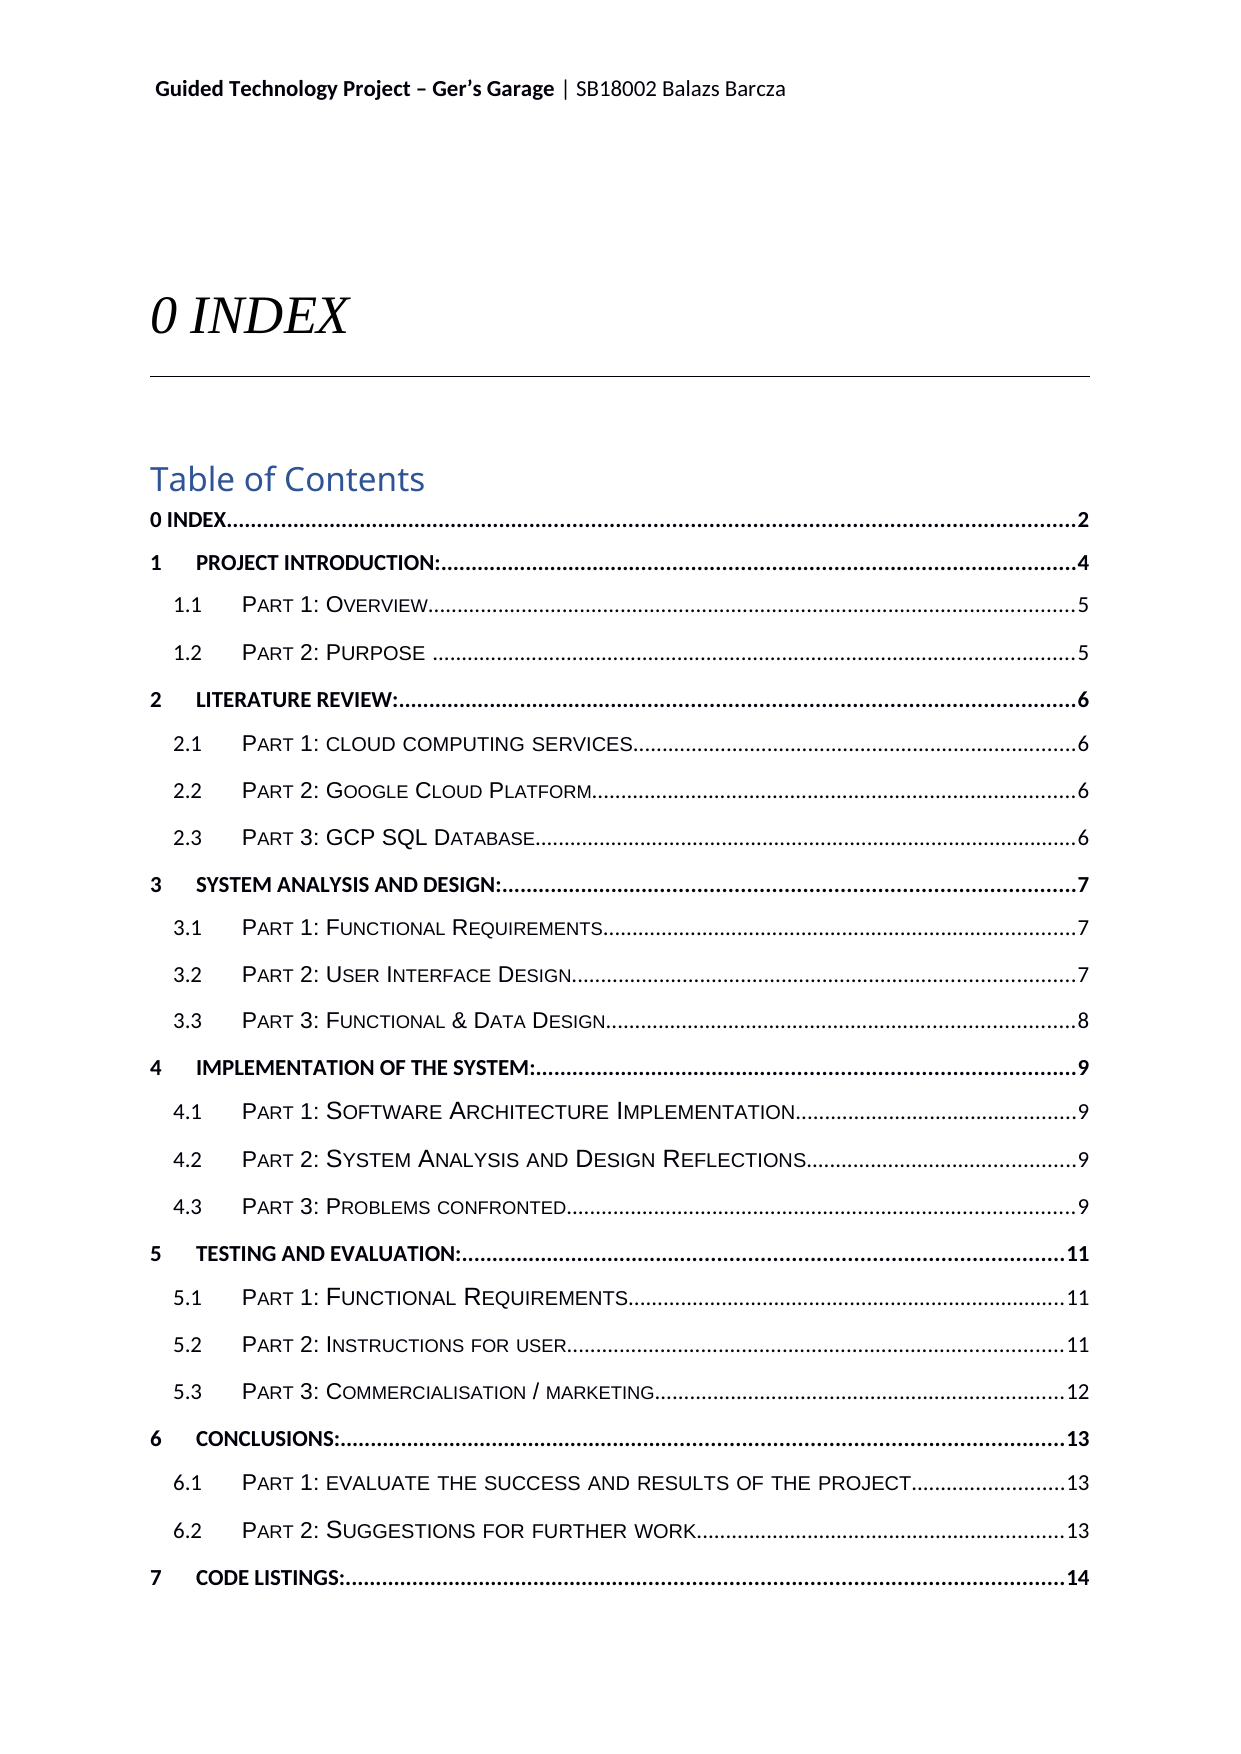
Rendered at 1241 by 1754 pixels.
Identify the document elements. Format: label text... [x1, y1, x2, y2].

subtitle 0 INDEX [150, 283, 1090, 346]
